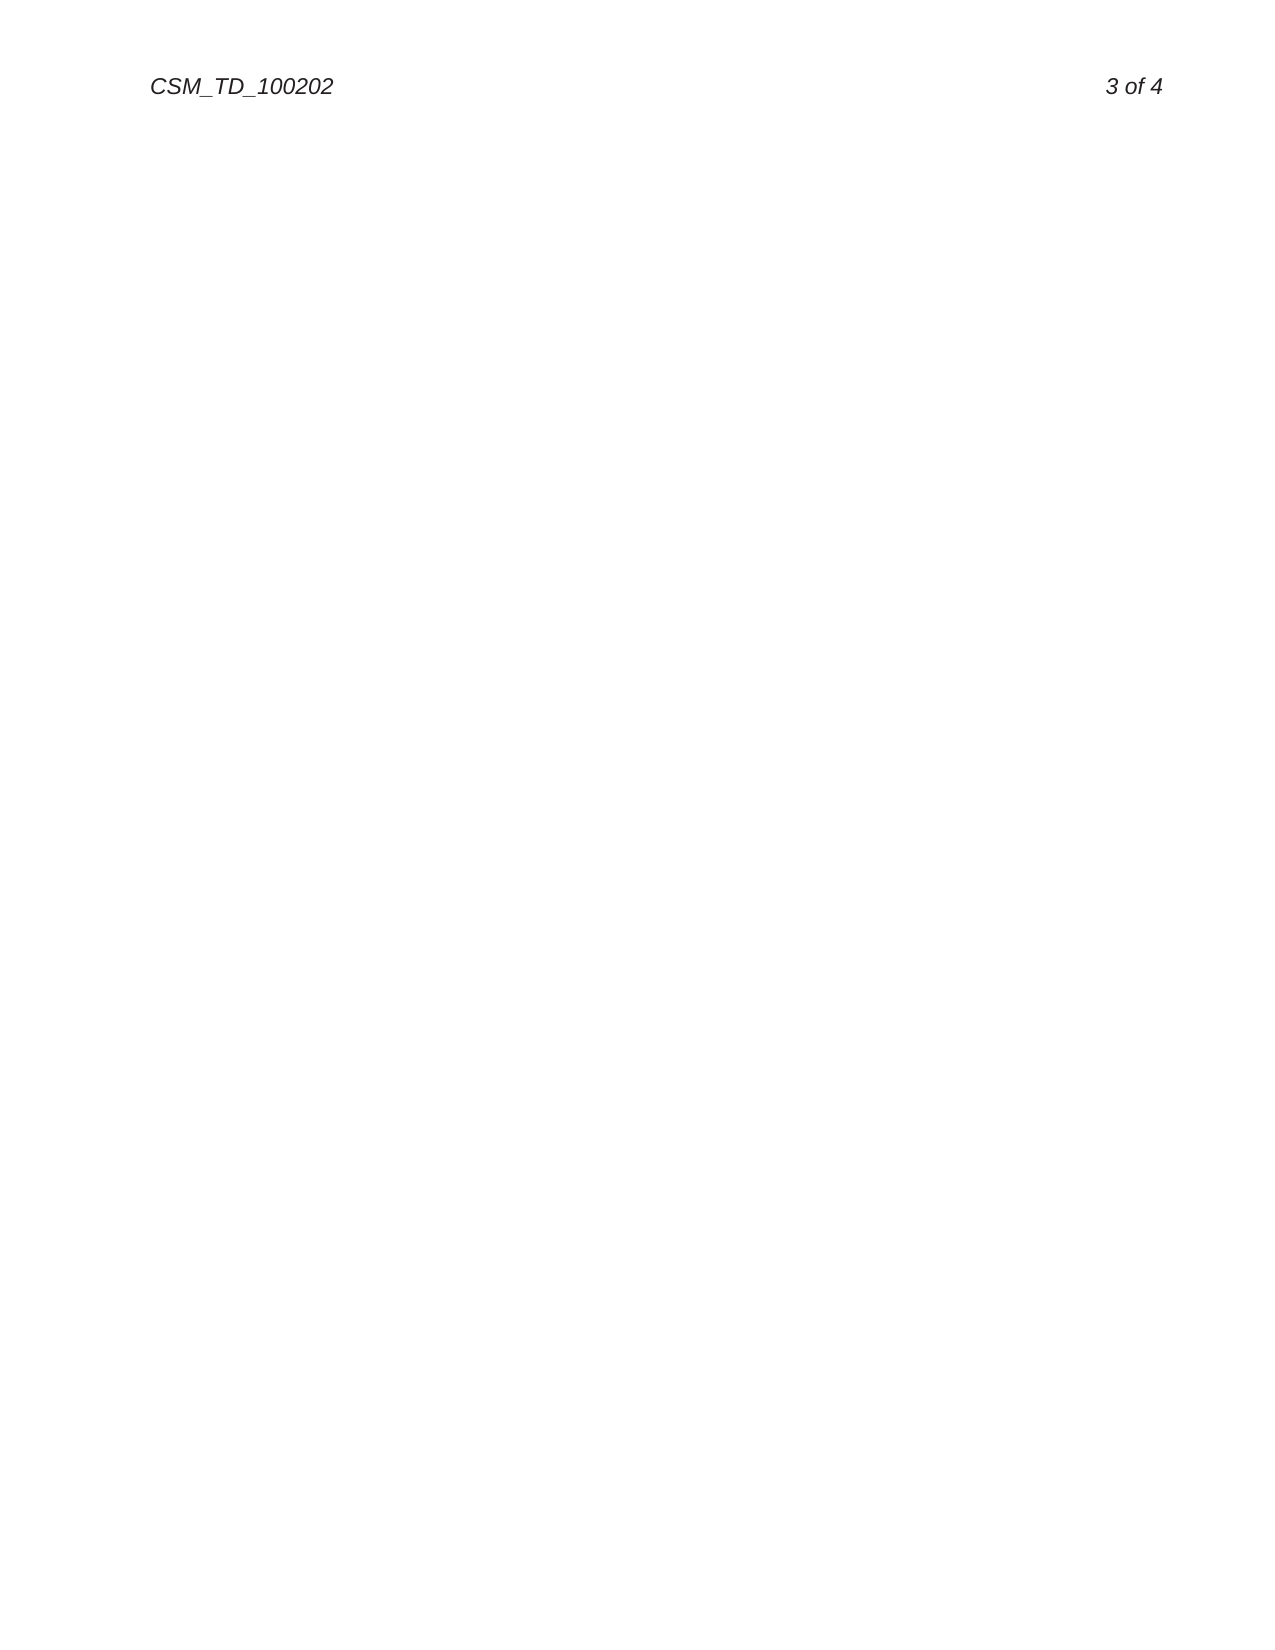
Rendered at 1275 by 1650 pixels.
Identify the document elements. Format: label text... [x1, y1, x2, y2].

text CSM_TD_100202 3 of 4 [150, 75, 1248, 99]
